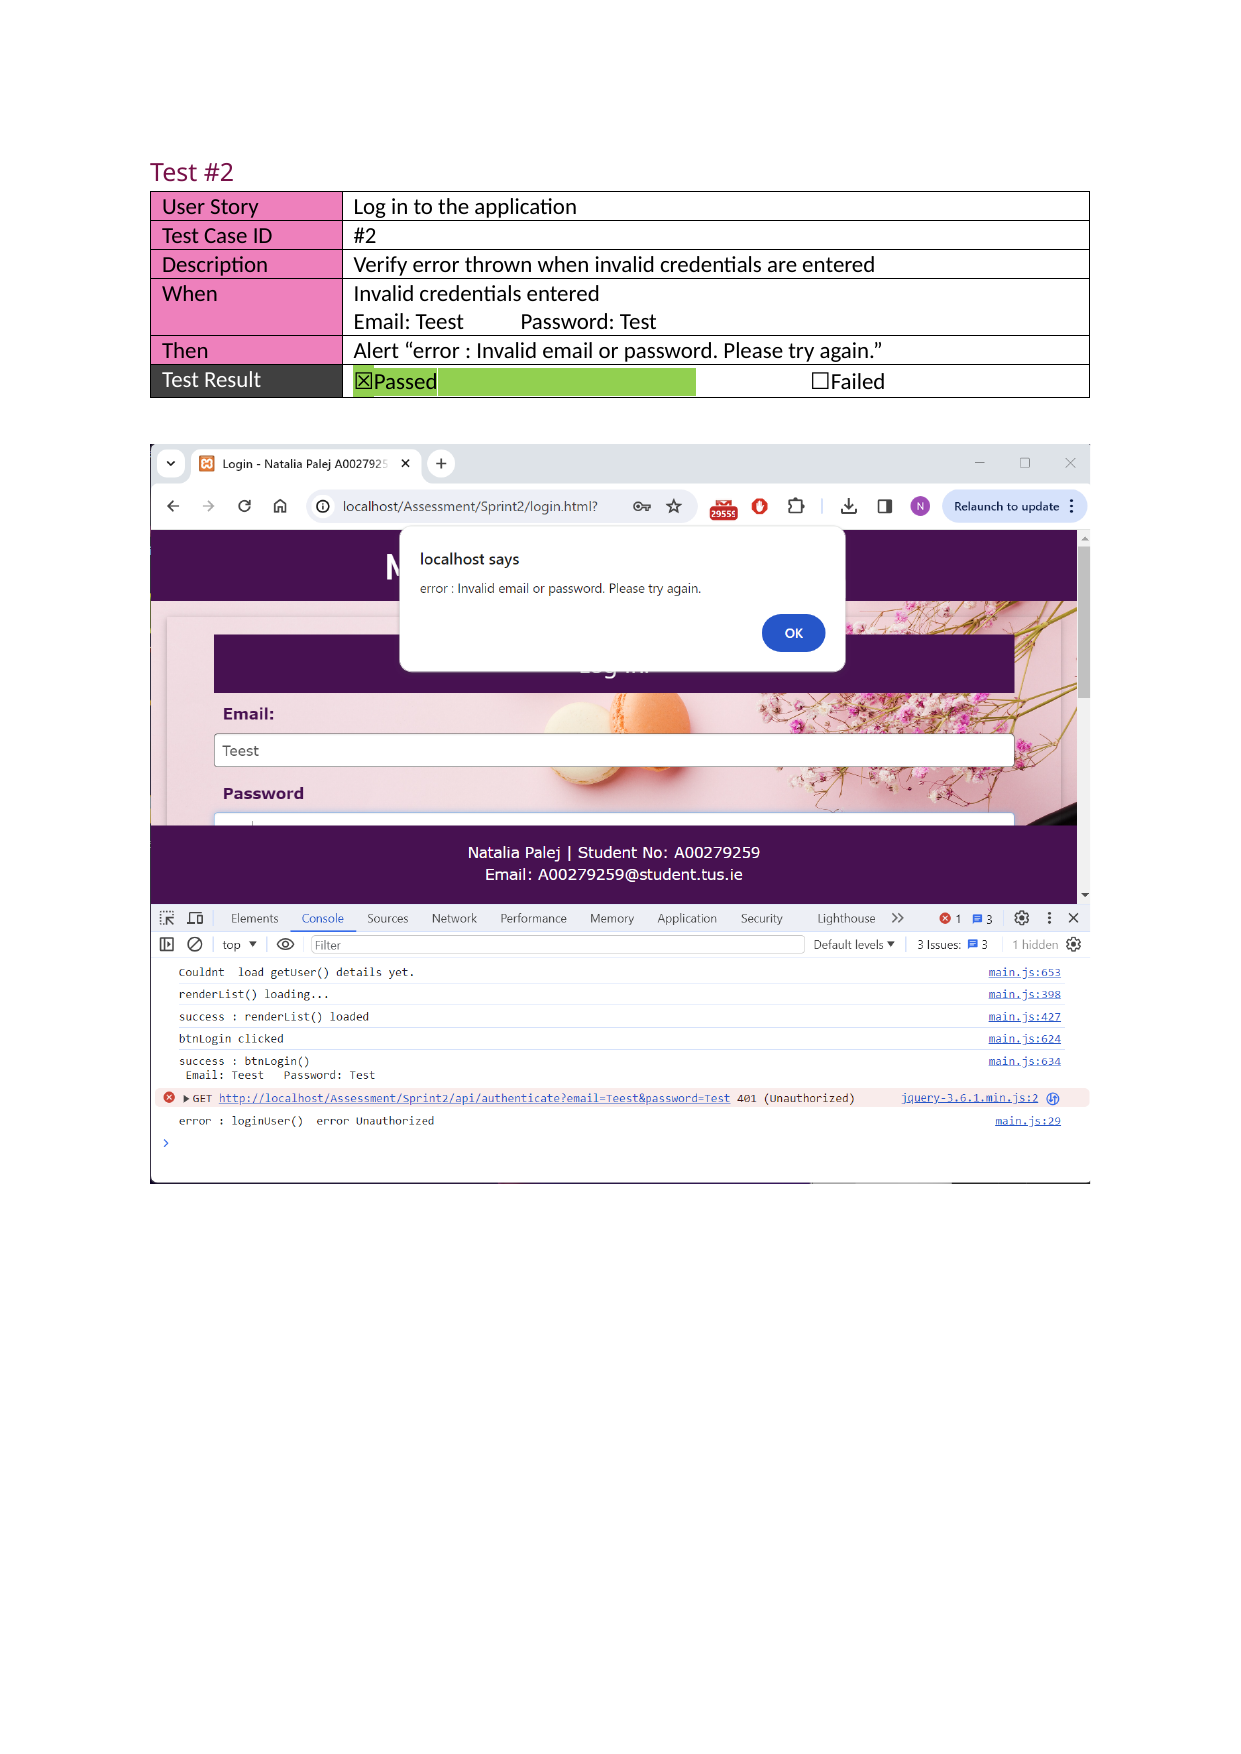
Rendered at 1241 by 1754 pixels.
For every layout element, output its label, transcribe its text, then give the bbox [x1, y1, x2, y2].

table_header Log in to the application [343, 192, 1089, 220]
table_cell Then [151, 336, 342, 364]
table_cell Passed Failed [374, 365, 1089, 397]
table_cell Description [151, 250, 342, 278]
table_cell Alert “error : Invalid email or password. Please try again.” [343, 336, 1089, 364]
table_cell Invalid credentials entered Email: Teest Password: Test [343, 279, 1089, 335]
table_cell Test Result [151, 365, 342, 397]
table_header User Story [151, 192, 342, 220]
subtitle Test #2 [150, 154, 1090, 188]
picture [150, 444, 1091, 1184]
table_cell When [151, 279, 342, 335]
table_cell #2 [343, 221, 1089, 249]
table_cell Test Case ID [151, 221, 342, 249]
table_cell Verify error thrown when invalid credentials are entered [343, 250, 1089, 278]
